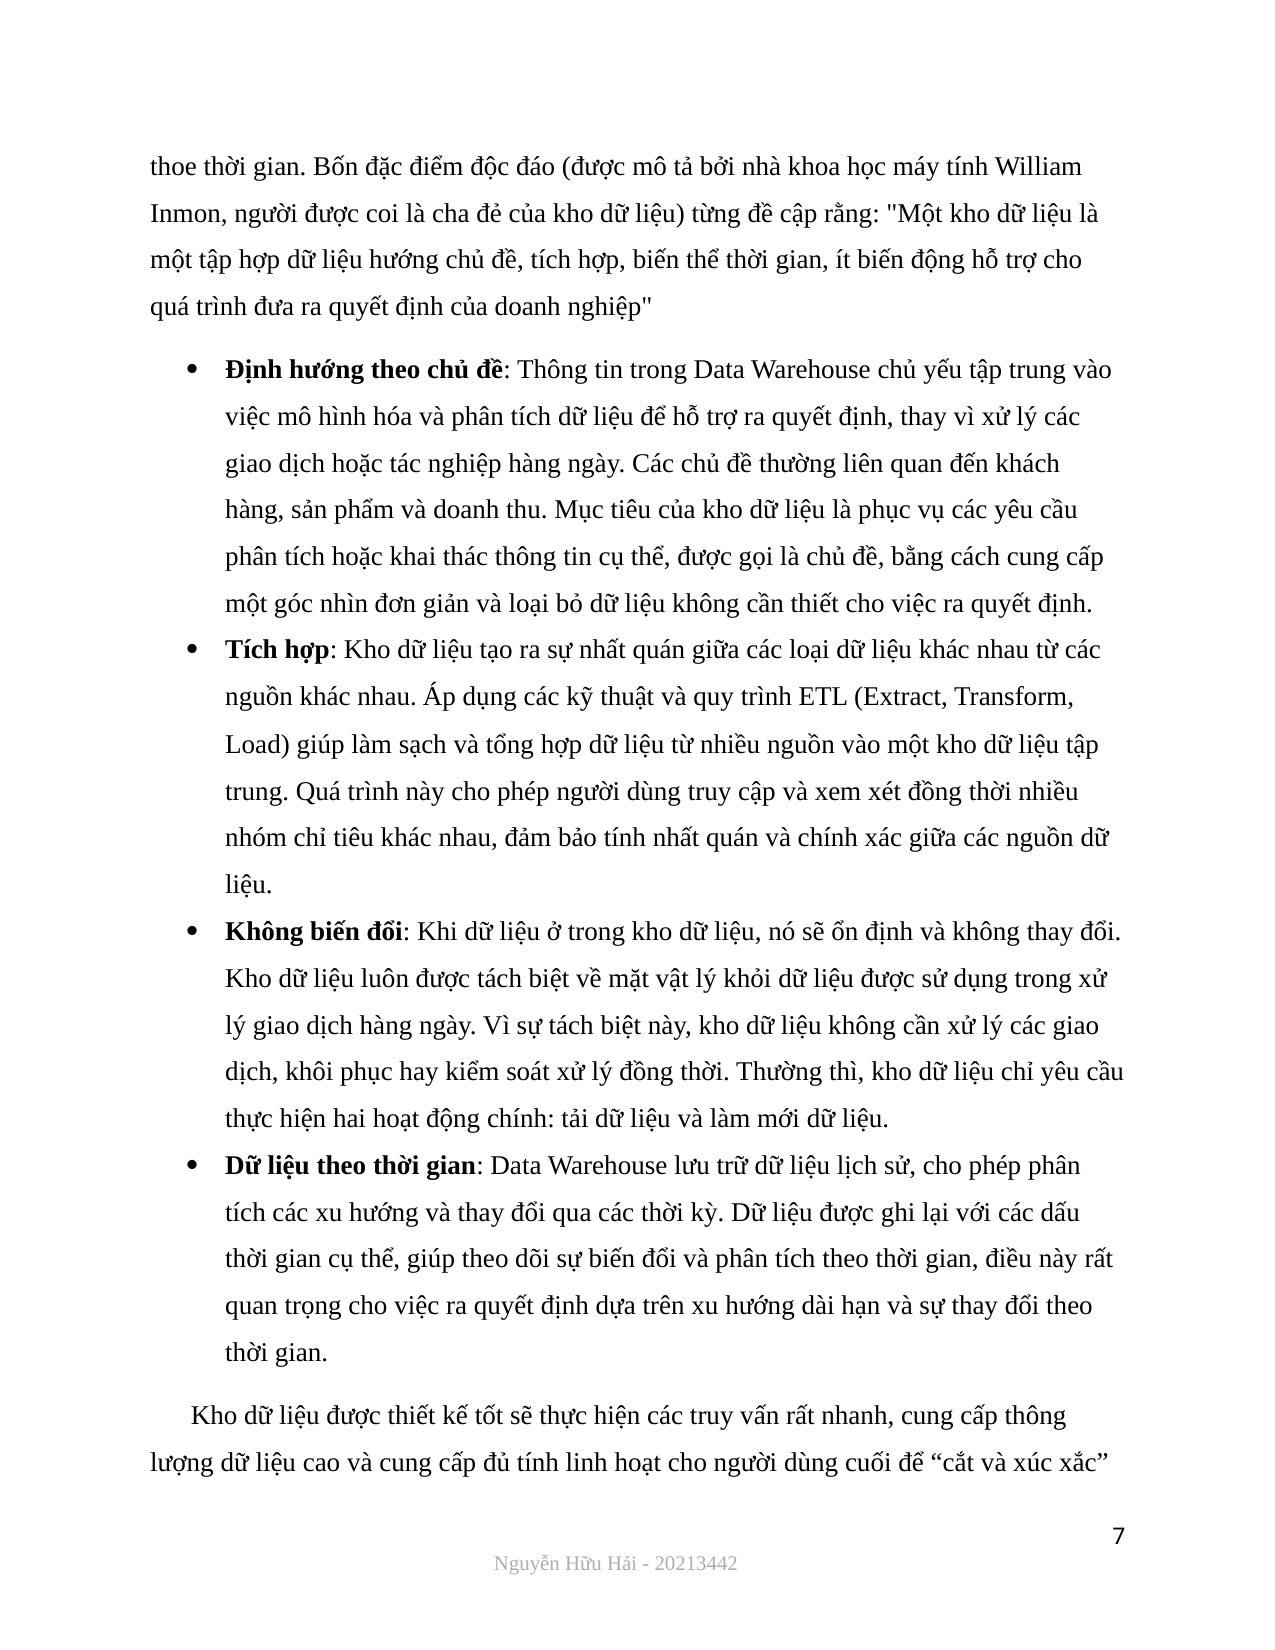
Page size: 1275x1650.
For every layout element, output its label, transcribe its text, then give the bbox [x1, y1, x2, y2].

list Không biến đổi: Khi dữ liệu ở trong kho dữ liệu, nó sẽ ổn định và không thay đổi. Kho dữ liệu luôn được tách biệt về mặt vật lý khỏi dữ liệu được sử dụng trong xử lý giao dịch hàng ngày. Vì sự tách biệt này, kho dữ liệu không cần xử lý các giao dịch, khôi phục hay kiểm soát xử lý đồng thời. Thường thì, kho dữ liệu chỉ yêu cầu thực hiện hai hoạt động chính: tải dữ liệu và làm mới dữ liệu. [187, 914, 1125, 1133]
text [150, 1399, 1125, 1477]
list Định hướng theo chủ đề: Thông tin trong Data Warehouse chủ yếu tập trung vào việc mô hình hóa và phân tích dữ liệu để hỗ trợ ra quyết định, thay vì xử lý các giao dịch hoặc tác nghiệp hàng ngày. Các chủ đề thường liên quan đến khách hàng, sản phẩm và doanh thu. Mục tiêu của kho dữ liệu là phục vụ các yêu cầu phân tích hoặc khai thác thông tin cụ thể, được gọi là chủ đề, bằng cách cung cấp một góc nhìn đơn giản và loại bỏ dữ liệu không cần thiết cho việc ra quyết định. [187, 353, 1125, 618]
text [150, 150, 1125, 321]
list Tích hợp: Kho dữ liệu tạo ra sự nhất quán giữa các loại dữ liệu khác nhau từ các nguồn khác nhau. Áp dụng các kỹ thuật và quy trình ETL (Extract, Transform, Load) giúp làm sạch và tổng hợp dữ liệu từ nhiều nguồn vào một kho dữ liệu tập trung. Quá trình này cho phép người dùng truy cập và xem xét đồng thời nhiều nhóm chỉ tiêu khác nhau, đảm bảo tính nhất quán và chính xác giữa các nguồn dữ liệu. [187, 633, 1125, 899]
list Dữ liệu theo thời gian: Data Warehouse lưu trữ dữ liệu lịch sử, cho phép phân tích các xu hướng và thay đổi qua các thời kỳ. Dữ liệu được ghi lại với các dấu thời gian cụ thể, giúp theo dõi sự biến đổi và phân tích theo thời gian, điều này rất quan trọng cho việc ra quyết định dựa trên xu hướng dài hạn và sự thay đổi theo thời gian. [187, 1149, 1125, 1367]
